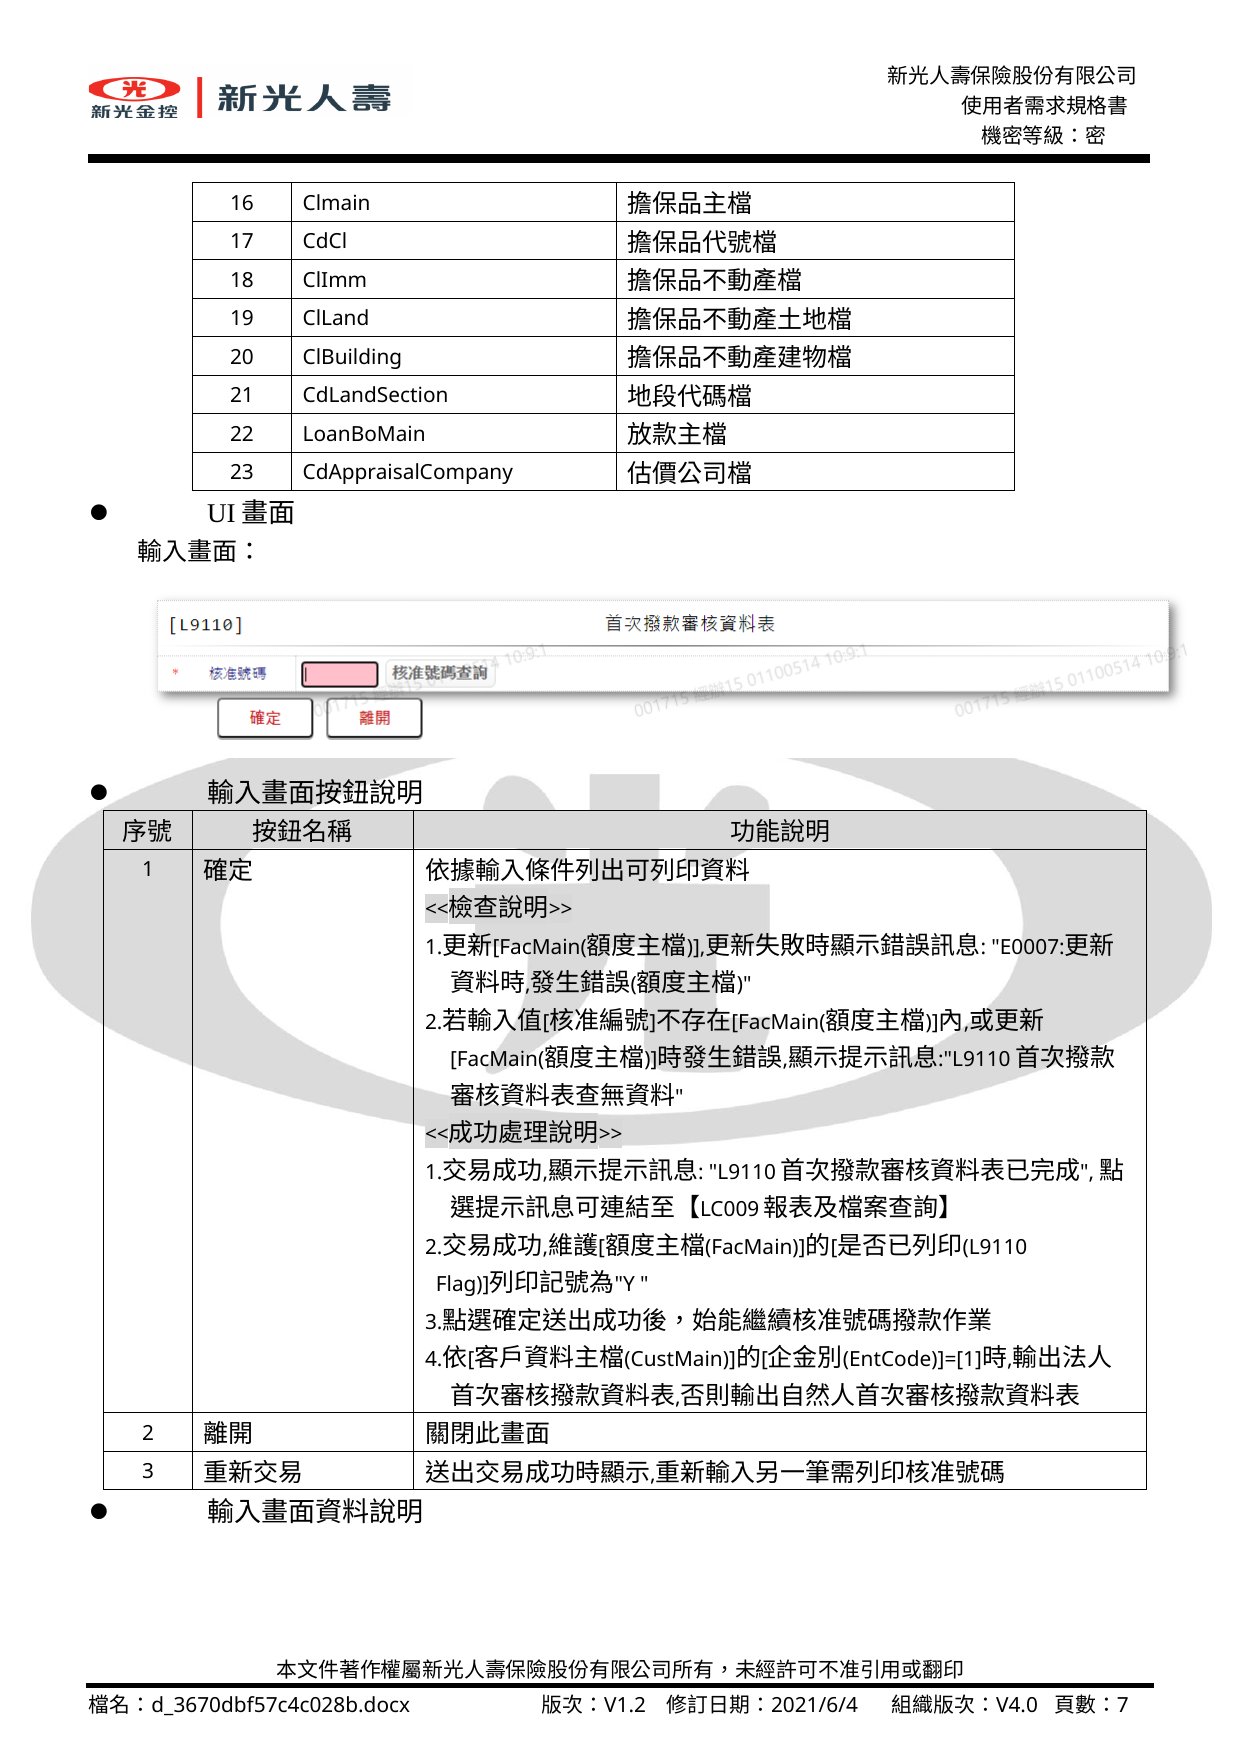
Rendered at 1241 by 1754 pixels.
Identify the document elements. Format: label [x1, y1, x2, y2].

table_cell [193, 299, 291, 336]
table_cell [617, 376, 1014, 413]
picture [25, 581, 1215, 1152]
table_cell [193, 376, 291, 413]
picture [88, 61, 414, 118]
table_header [104, 811, 192, 848]
table_cell [193, 1413, 413, 1451]
table_cell [193, 1452, 413, 1489]
table_cell [617, 337, 1014, 375]
table_cell [292, 260, 616, 298]
table_cell [292, 183, 616, 221]
table_cell [292, 222, 616, 259]
table_cell [193, 222, 291, 259]
table_cell [193, 260, 291, 298]
table_cell [104, 850, 192, 1412]
table_cell [104, 1413, 192, 1451]
table_cell [292, 376, 616, 413]
table_cell [193, 850, 413, 1412]
table_cell [193, 453, 291, 490]
table_cell [617, 414, 1014, 452]
table_cell [104, 1452, 192, 1489]
table_cell [617, 222, 1014, 259]
table_cell [292, 414, 616, 452]
table_cell [414, 850, 1146, 1412]
table_cell [193, 337, 291, 375]
table_cell [414, 1452, 1146, 1489]
table_cell [617, 183, 1014, 221]
table_cell [292, 453, 616, 490]
table_cell [414, 1413, 1146, 1451]
table_cell [617, 299, 1014, 336]
table_cell [617, 453, 1014, 490]
table_cell [617, 260, 1014, 298]
table_cell [193, 414, 291, 452]
table_header [193, 811, 413, 848]
table_header [414, 811, 1146, 848]
table_cell [292, 337, 616, 375]
table_cell [292, 299, 616, 336]
table_cell [193, 183, 291, 221]
